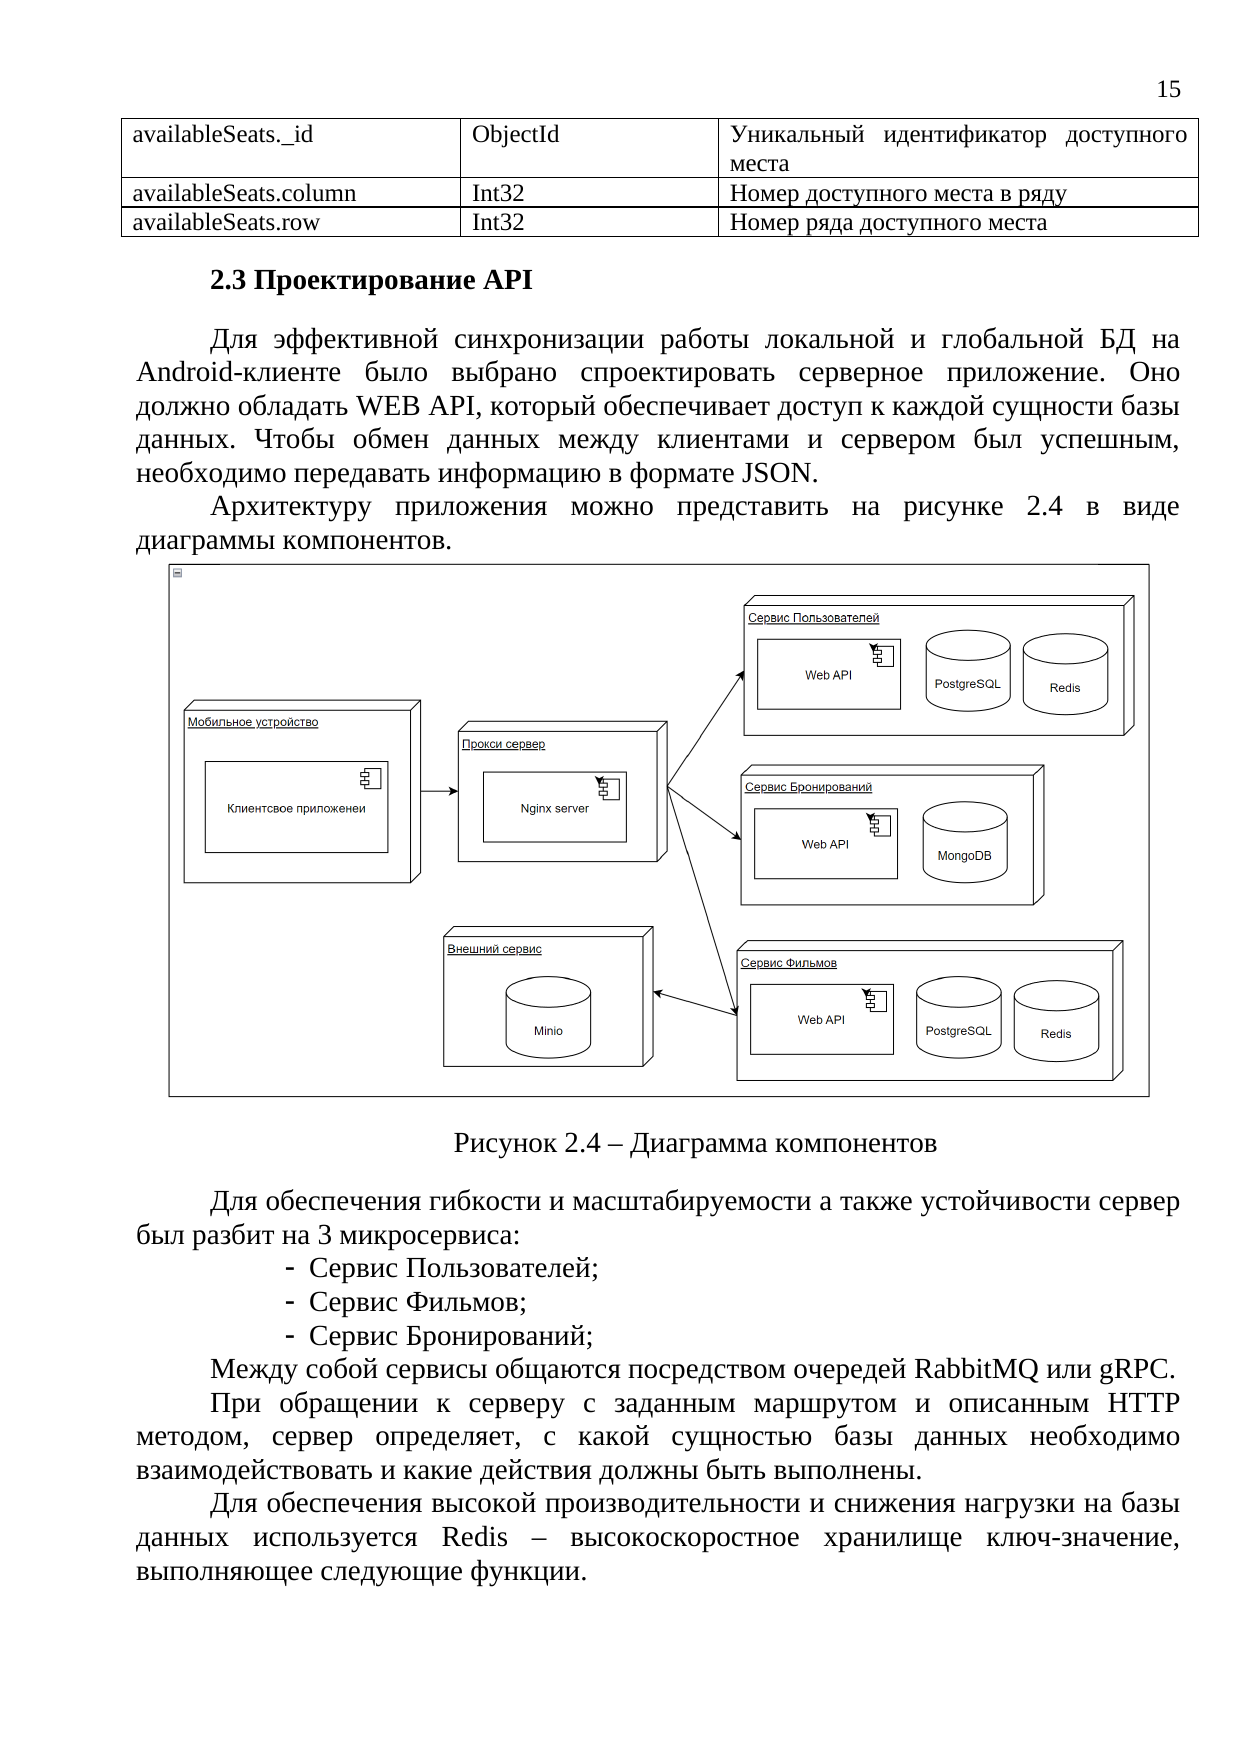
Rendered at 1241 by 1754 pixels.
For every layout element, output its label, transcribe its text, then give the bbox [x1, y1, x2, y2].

text Архитектуру приложения можно представить на рисунке 2.4 в виде диаграммы компонентов. [136, 488, 1181, 556]
table_cell Int32 [461, 178, 718, 206]
text Для обеспечения гибкости и масштабируемости а также устойчивости сервер был разбит на 3 микросервиса: [136, 1183, 1181, 1251]
list Сервис Бронирований; [211, 1318, 1181, 1351]
list Сервис Пользователей; [211, 1251, 1181, 1284]
table_cell ObjectId [461, 119, 718, 177]
picture [164, 555, 1153, 1100]
table_cell Номер доступного места в ряду [719, 178, 1198, 206]
text Для обеспечения высокой производительности и снижения нагрузки на базы данных используется Redis – высокоскоростное хранилище ключ-значение, выполняющее следующие функции. [136, 1486, 1181, 1586]
subtitle 2.3 Проектирование API [136, 262, 1181, 296]
table_cell availableSeats.row [122, 208, 460, 236]
text При обращении к серверу с заданным маршрутом и описанным HTTP методом, сервер определяет, с какой сущностью базы данных необходимо взаимодействовать и какие действия должны быть выполнены. [136, 1385, 1181, 1486]
text Для эффективной синхронизации работы локальной и глобальной БД на Android-клиенте было выбрано спроектировать серверное приложение. Оно должно обладать WEB API, который обеспечивает доступ к каждой сущности базы данных. Чтобы обмен данных между клиентами и сервером был успешным, необходимо передавать информацию в формате JSON. [136, 321, 1181, 488]
text Рисунок 2.4 – Диаграмма компонентов [136, 1125, 1181, 1158]
table_cell Int32 [461, 208, 718, 236]
list Сервис Фильмов; [211, 1284, 1181, 1318]
table_cell availableSeats._id [122, 119, 460, 177]
table_cell Уникальный идентификатор доступного места [719, 119, 1198, 177]
list Между собой сервисы общаются посредством очередей RabbitMQ или gRPC. [210, 1351, 1181, 1385]
table_cell availableSeats.column [122, 178, 460, 206]
table_cell Номер ряда доступного места [719, 208, 1198, 236]
